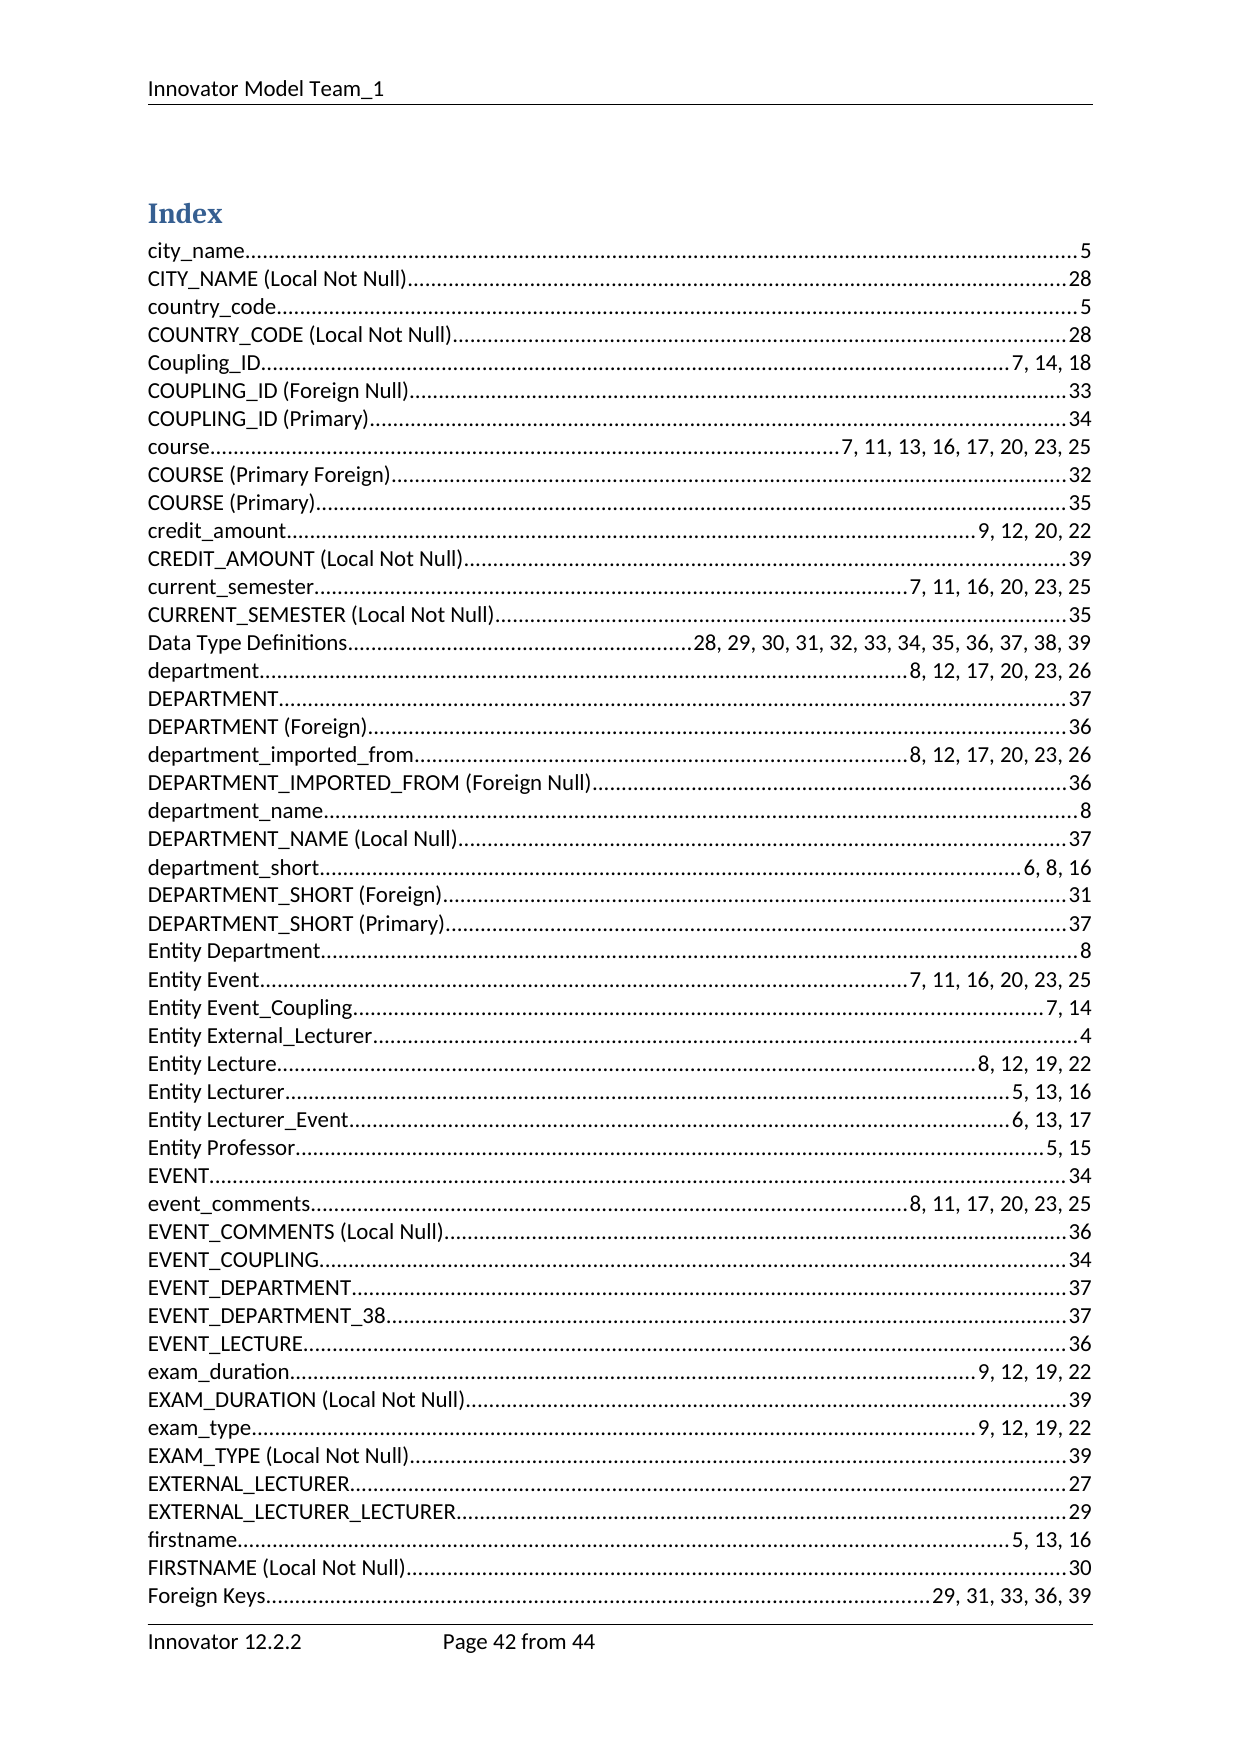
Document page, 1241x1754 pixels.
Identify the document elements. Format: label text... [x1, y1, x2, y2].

text event_comments 8, 11, 17, 20, 23, 25 [148, 1189, 1093, 1217]
text EVENT_LECTURE 36 [148, 1329, 1093, 1357]
text COUPLING_ID (Foreign Null) 33 [148, 376, 1093, 404]
text DEPARTMENT_IMPORTED_FROM (Foreign Null) 36 [148, 768, 1093, 797]
text EVENT 34 [148, 1161, 1093, 1189]
text credit_amount 9, 12, 20, 22 [148, 516, 1093, 544]
text Entity Event_Coupling 7, 14 [148, 993, 1093, 1021]
text EVENT_COUPLING 34 [148, 1245, 1093, 1273]
text DEPARTMENT_SHORT (Primary) 37 [148, 909, 1093, 937]
text department 8, 12, 17, 20, 23, 26 [148, 656, 1093, 684]
text EXTERNAL_LECTURER 27 [148, 1469, 1093, 1497]
text CREDIT_AMOUNT (Local Not Null) 39 [148, 544, 1093, 572]
text DEPARTMENT_NAME (Local Null) 37 [148, 824, 1093, 853]
text COUNTRY_CODE (Local Not Null) 28 [148, 320, 1093, 348]
text EXAM_DURATION (Local Not Null) 39 [148, 1385, 1093, 1413]
text Entity Lecturer_Event 6, 13, 17 [148, 1105, 1093, 1133]
text DEPARTMENT (Foreign) 36 [148, 712, 1093, 741]
text firstname 5, 13, 16 [148, 1525, 1093, 1553]
subtitle Index [148, 198, 1093, 231]
text CITY_NAME (Local Not Null) 28 [148, 264, 1093, 292]
text CURRENT_SEMESTER (Local Not Null) 35 [148, 600, 1093, 628]
text EVENT_DEPARTMENT 37 [148, 1273, 1093, 1301]
text COURSE (Primary) 35 [148, 488, 1093, 516]
text Entity Lecturer 5, 13, 16 [148, 1077, 1093, 1105]
text exam_type 9, 12, 19, 22 [148, 1413, 1093, 1441]
text current_semester 7, 11, 16, 20, 23, 25 [148, 572, 1093, 600]
text exam_duration 9, 12, 19, 22 [148, 1357, 1093, 1385]
text EXAM_TYPE (Local Not Null) 39 [148, 1441, 1093, 1469]
text Entity External_Lecturer 4 [148, 1021, 1093, 1049]
text department_name 8 [148, 797, 1093, 824]
text department_short 6, 8, 16 [148, 853, 1093, 881]
text department_imported_from 8, 12, 17, 20, 23, 26 [148, 741, 1093, 768]
text Entity Lecture 8, 12, 19, 22 [148, 1049, 1093, 1077]
text city_name 5 [148, 236, 1093, 264]
text EVENT_COMMENTS (Local Null) 36 [148, 1217, 1093, 1245]
text Coupling_ID 7, 14, 18 [148, 348, 1093, 376]
text Entity Event 7, 11, 16, 20, 23, 25 [148, 965, 1093, 993]
text Entity Department 8 [148, 937, 1093, 965]
text COURSE (Primary Foreign) 32 [148, 460, 1093, 488]
text DEPARTMENT_SHORT (Foreign) 31 [148, 881, 1093, 909]
text EXTERNAL_LECTURER_LECTURER 29 [148, 1497, 1093, 1525]
text Data Type Definitions 28, 29, 30, 31, 32, 33, 34, 35, 36, 37, 38, 39 [148, 628, 1093, 656]
text FIRSTNAME (Local Not Null) 30 [148, 1553, 1093, 1581]
text DEPARTMENT 37 [148, 684, 1093, 712]
text Entity Professor 5, 15 [148, 1133, 1093, 1161]
text EVENT_DEPARTMENT_38 37 [148, 1301, 1093, 1329]
text course 7, 11, 13, 16, 17, 20, 23, 25 [148, 432, 1093, 460]
text COUPLING_ID (Primary) 34 [148, 404, 1093, 432]
text country_code 5 [148, 292, 1093, 320]
text Foreign Keys 29, 31, 33, 36, 39 [148, 1581, 1093, 1609]
